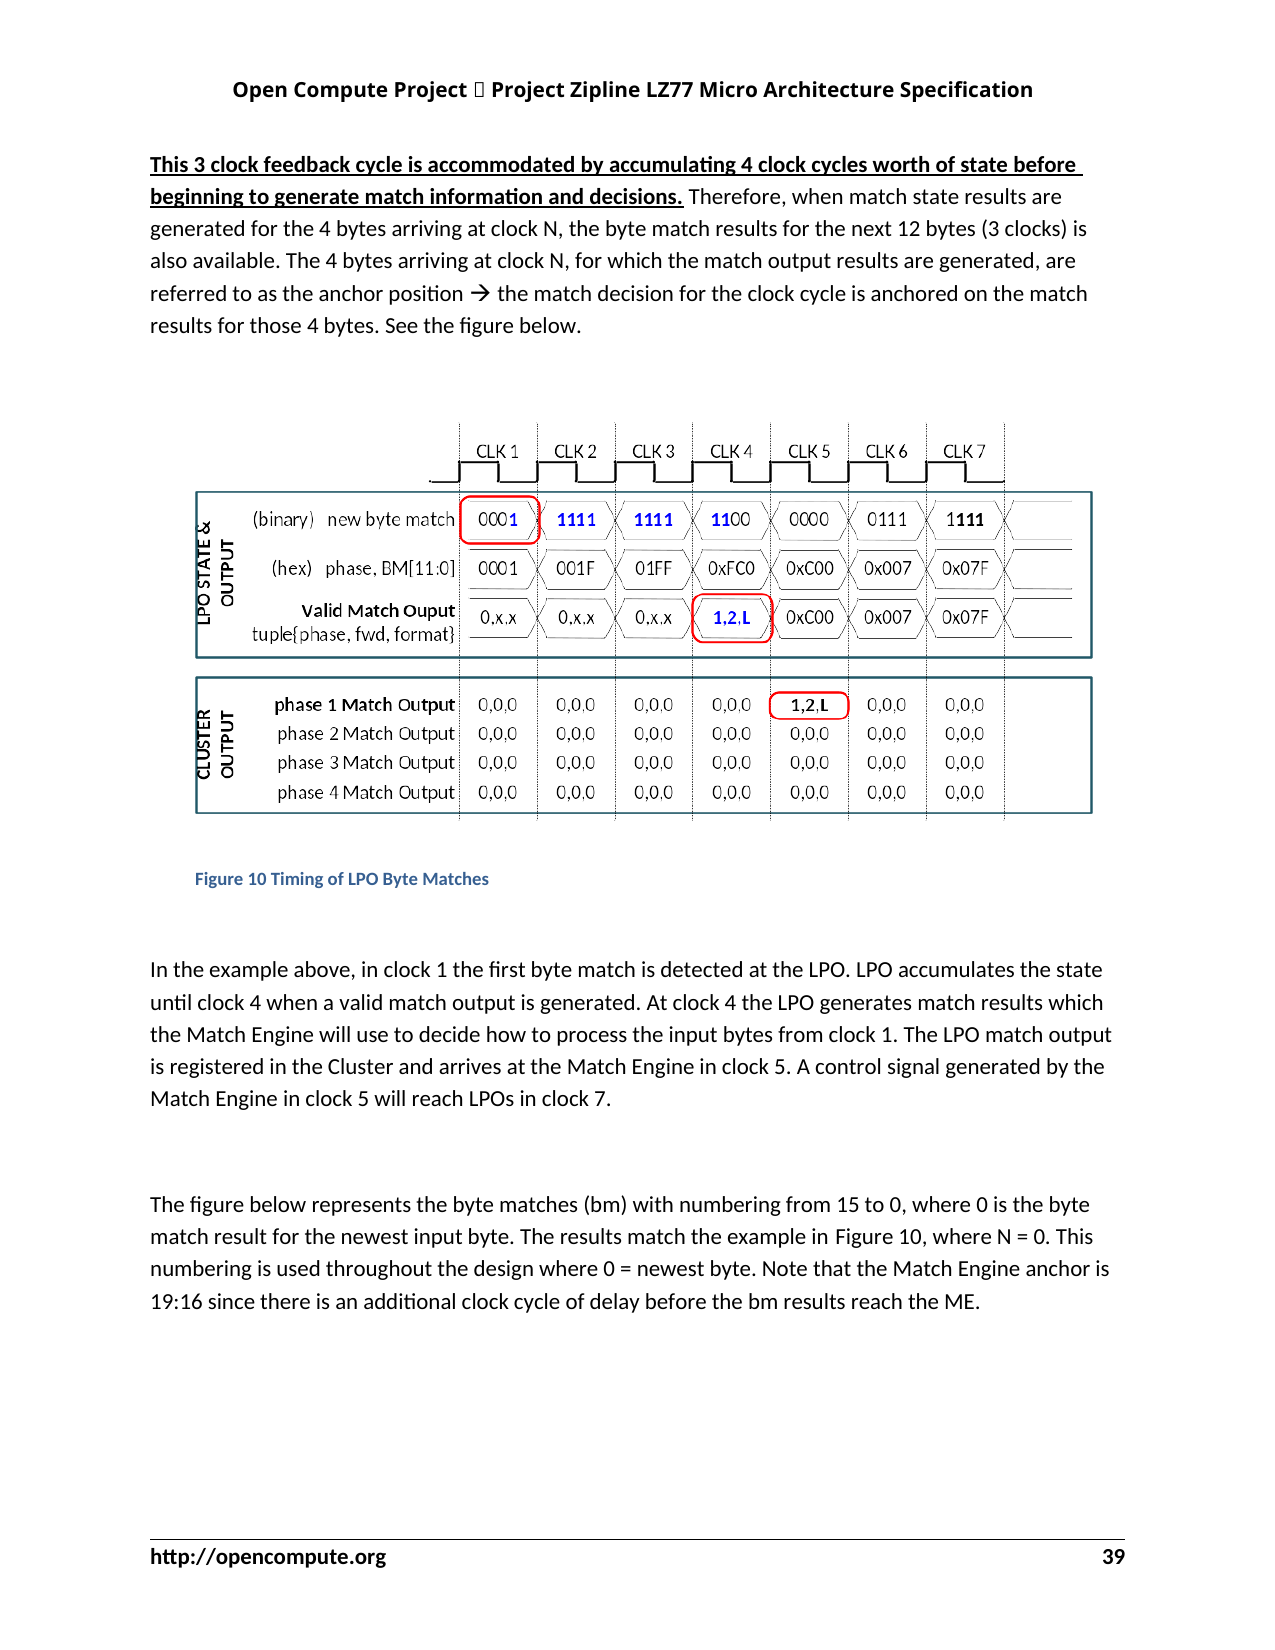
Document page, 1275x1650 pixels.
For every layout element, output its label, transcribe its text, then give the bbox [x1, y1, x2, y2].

text This 3 clock feedback cycle is accommodated by accumulating 4 clock cycles worth of state before beginning to generate match information and decisions. Therefore, when match state results are generated for the 4 bytes arriving at clock N, the byte match results for the next 12 bytes (3 clocks) is also available. The 4 bytes arriving at clock N, for which the match output results are generated, are referred to as the anchor position the match decision for the clock cycle is anchored on the match results for those 4 bytes. See the figure below. [150, 150, 1125, 339]
text Figure 10 Timing of LPO Byte Matches [195, 867, 1125, 890]
text In the example above, in clock 1 the first byte match is detected at the LPO. LPO accumulates the state until clock 4 when a valid match output is generated. At clock 4 the LPO generates match results which the Match Engine will use to decide how to process the input bytes from clock 1. The LPO match output is registered in the Cluster and arrives at the Match Engine in clock 5. A control signal generated by the Match Engine in clock 5 will reach LPOs in clock 7. [150, 955, 1125, 1112]
text The figure below represents the byte matches (bm) with numbering from 15 to 0, where 0 is the byte match result for the newest input byte. The results match the example in Figure 10, where N = 0. This numbering is used throughout the design where 0 = newest byte. Note that the Match Engine anchor is 19:16 since there is an additional clock cycle of delay before the bm results reach the ME. [150, 1190, 1125, 1315]
